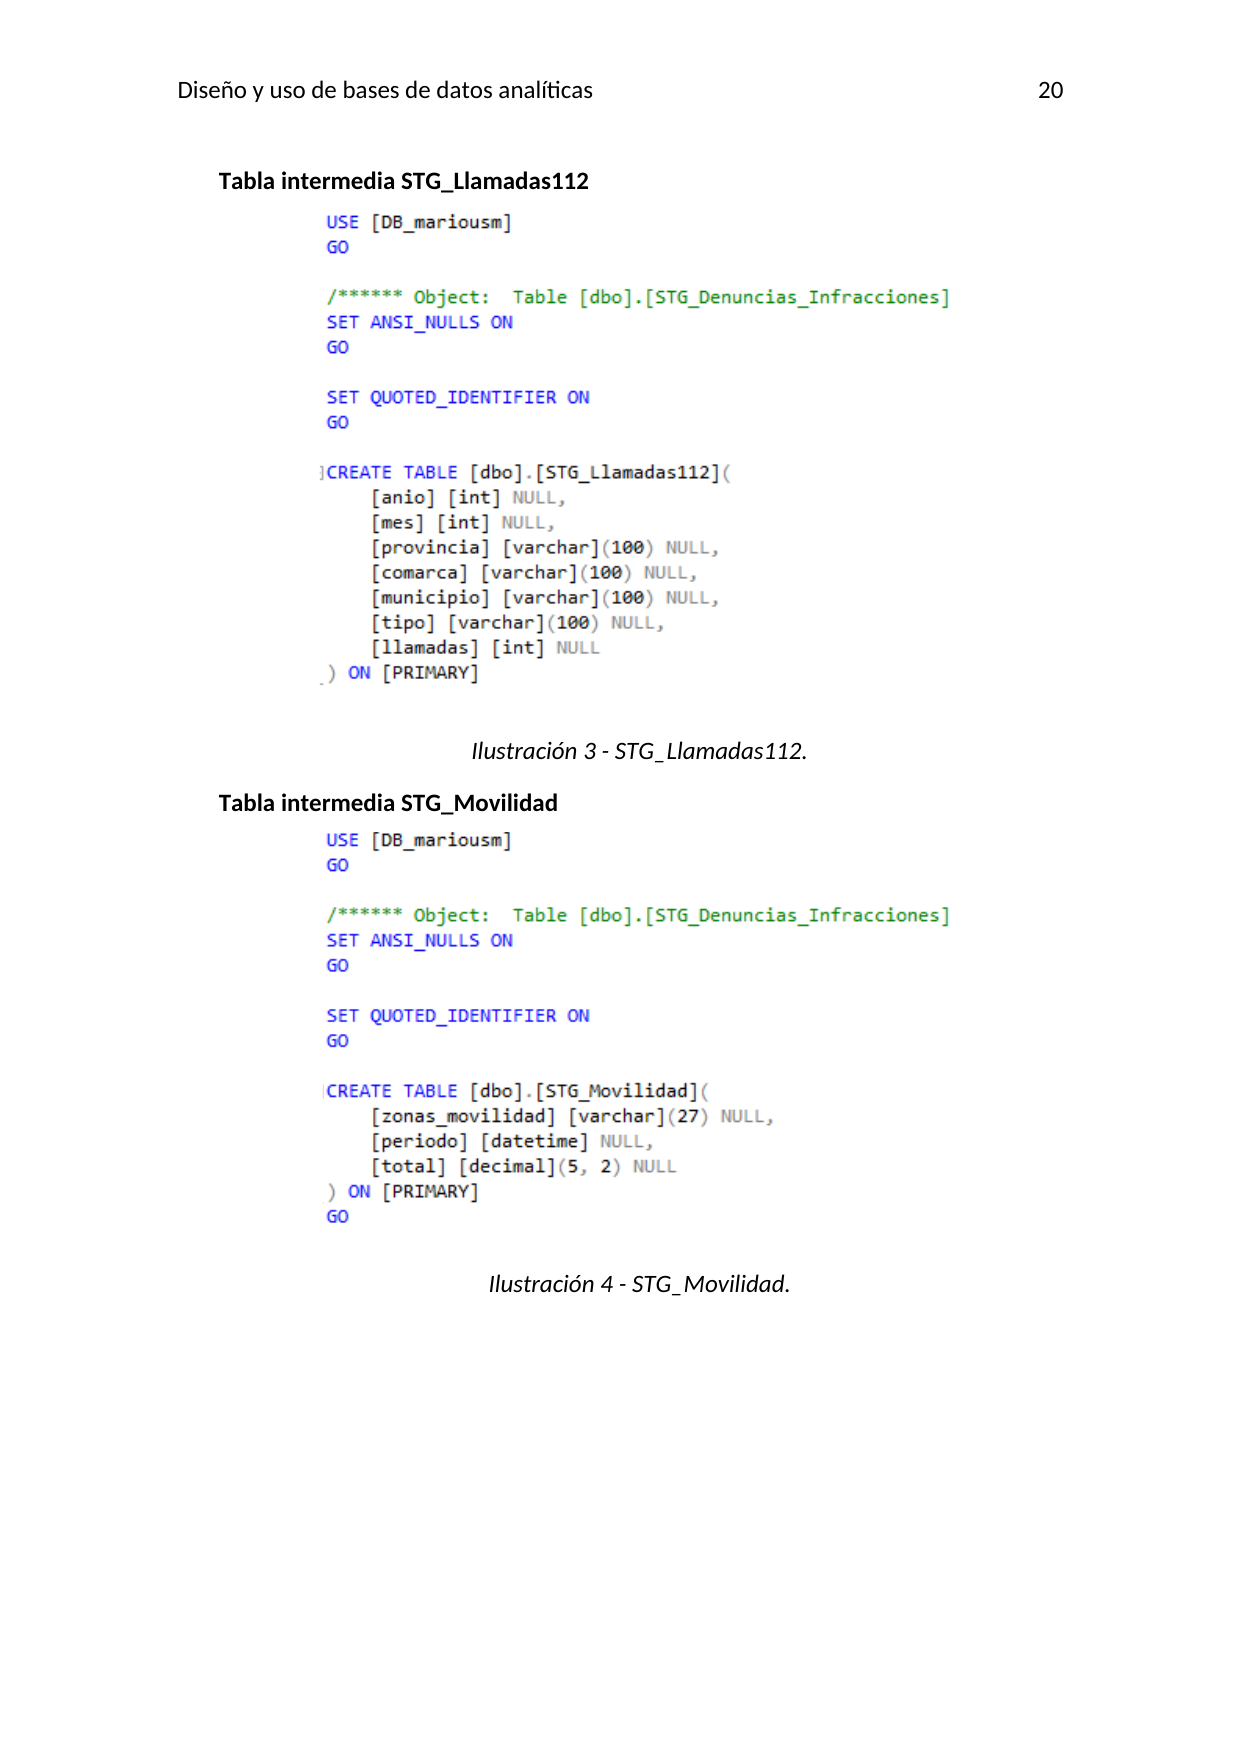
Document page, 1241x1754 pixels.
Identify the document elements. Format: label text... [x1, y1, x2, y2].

picture [322, 832, 959, 1237]
subtitle Tabla intermedia STG_Llamadas112 [177, 165, 1063, 196]
picture [319, 210, 962, 704]
text Ilustración 4 - STG_Movilidad. [177, 1268, 1063, 1298]
text Ilustración 3 - STG_Llamadas112. [177, 736, 1063, 766]
subtitle Tabla intermedia STG_Movilidad [177, 787, 1063, 817]
